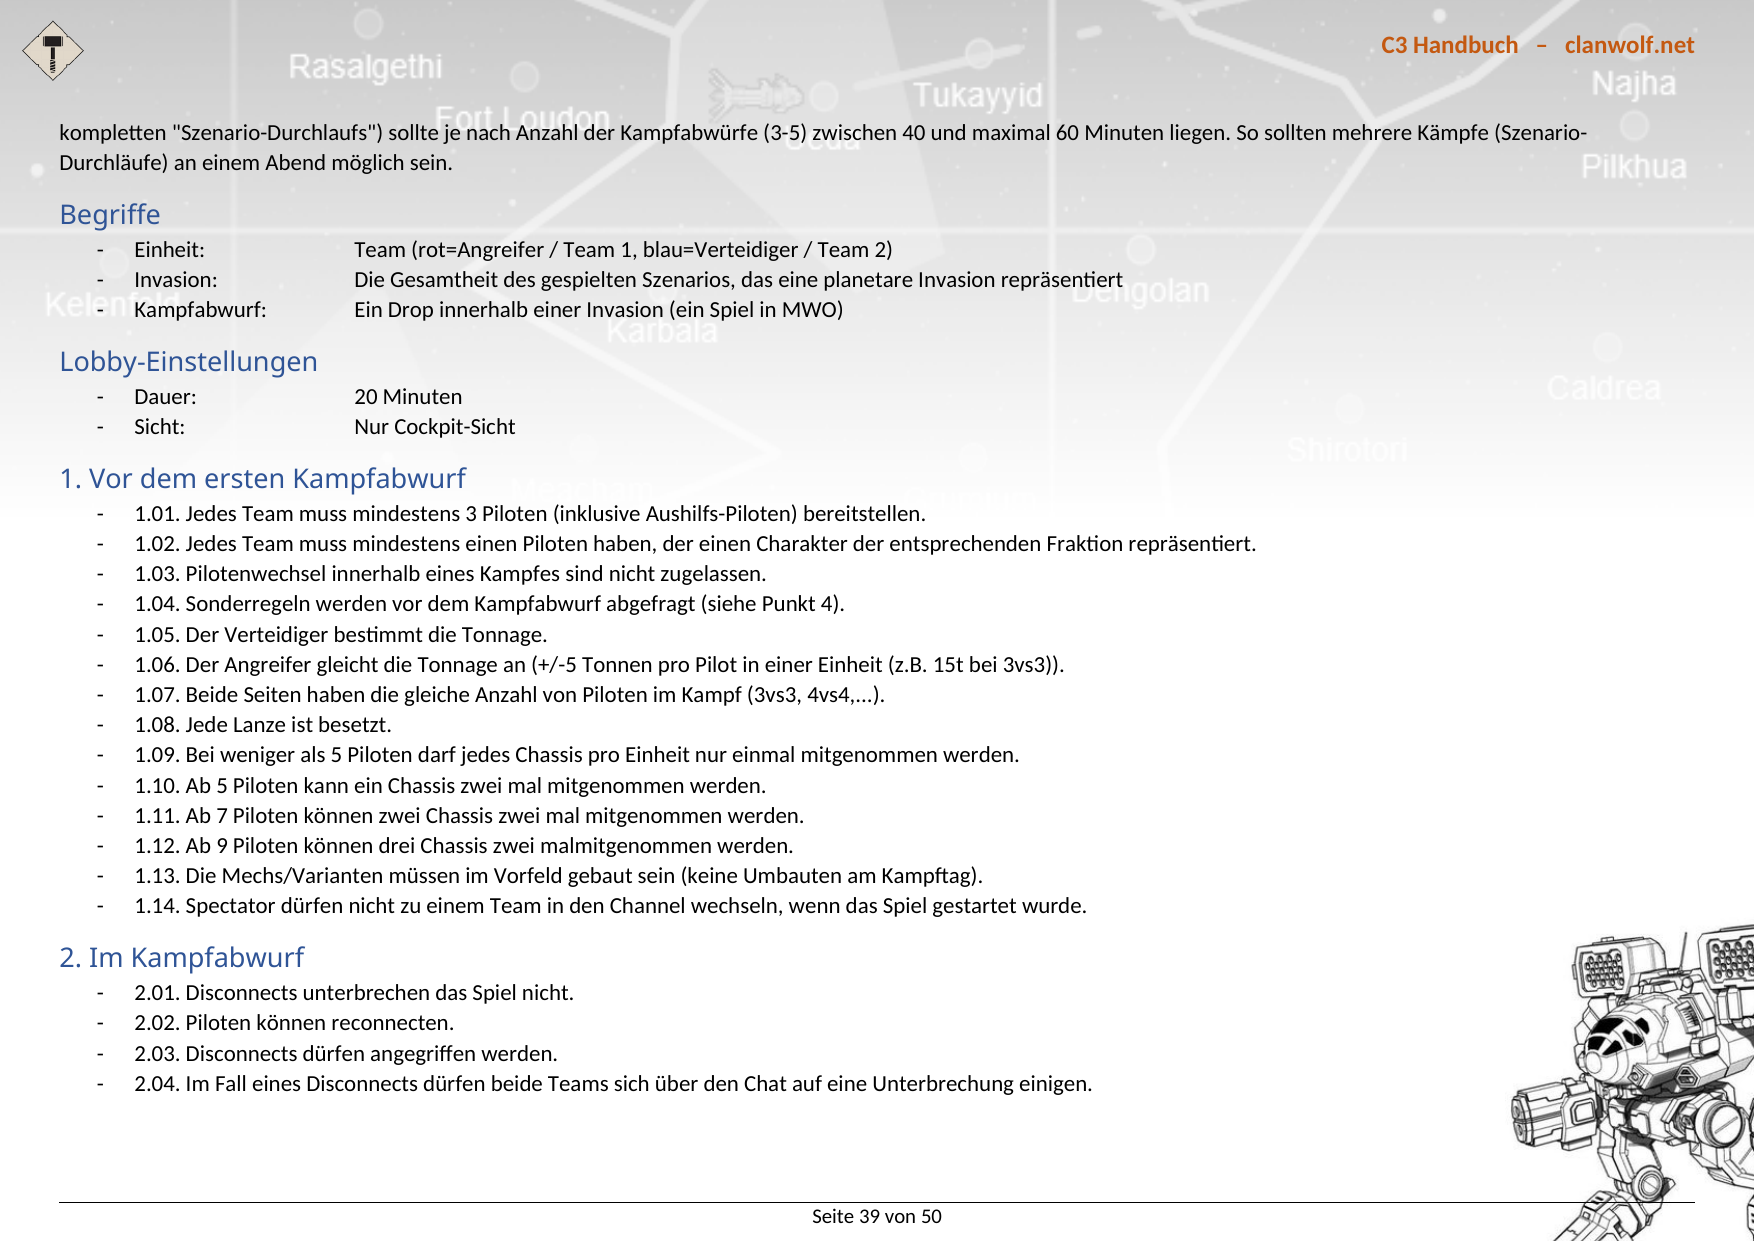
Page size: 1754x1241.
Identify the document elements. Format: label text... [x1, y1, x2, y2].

list 2.01. Disconnects unterbrechen das Spiel nicht. [97, 978, 1695, 1006]
list 1.09. Bei weniger als 5 Piloten darf jedes Chassis pro Einheit nur einmal mitgenommen werden. [97, 741, 1695, 769]
list Kampfabwurf: Ein Drop innerhalb einer Invasion (ein Spiel in MWO) [97, 295, 1695, 323]
list 2.04. Im Fall eines Disconnects dürfen beide Teams sich über den Chat auf eine Unterbrechung einigen. [97, 1069, 1695, 1097]
list 1.08. Jede Lanze ist besetzt. [97, 710, 1695, 738]
list 1.03. Pilotenwechsel innerhalb eines Kampfes sind nicht zugelassen. [97, 559, 1695, 587]
list Sicht: Nur Cockpit-Sicht [97, 412, 1695, 440]
list 1.05. Der Verteidiger bestimmt die Tonnage. [97, 620, 1695, 648]
list 1.13. Die Mechs/Varianten müssen im Vorfeld gebaut sein (keine Umbauten am Kampftag). [97, 861, 1695, 889]
list Dauer: 20 Minuten [97, 382, 1695, 410]
subtitle 1. Vor dem ersten Kampfabwurf [59, 459, 1695, 496]
list 1.11. Ab 7 Piloten können zwei Chassis zwei mal mitgenommen werden. [97, 801, 1695, 829]
subtitle 2. Im Kampfabwurf [59, 938, 1695, 975]
list 1.02. Jedes Team muss mindestens einen Piloten haben, der einen Charakter der entsprechenden Fraktion repräsentiert. [97, 529, 1695, 557]
list Invasion: Die Gesamtheit des gespielten Szenarios, das eine planetare Invasion repräsentiert [97, 265, 1695, 293]
list 2.03. Disconnects dürfen angegriffen werden. [97, 1039, 1695, 1067]
list 1.10. Ab 5 Piloten kann ein Chassis zwei mal mitgenommen werden. [97, 771, 1695, 799]
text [59, 118, 1695, 176]
picture [1364, 909, 1754, 1241]
subtitle Lobby-Einstellungen [59, 342, 1695, 379]
list Einheit: Team (rot=Angreifer / Team 1, blau=Verteidiger / Team 2) [97, 235, 1695, 263]
picture [0, 0, 1754, 531]
list 1.07. Beide Seiten haben die gleiche Anzahl von Piloten im Kampf (3vs3, 4vs4,...). [97, 680, 1695, 708]
subtitle Begriffe [59, 195, 1695, 232]
list 1.12. Ab 9 Piloten können drei Chassis zwei malmitgenommen werden. [97, 831, 1695, 859]
list 1.04. Sonderregeln werden vor dem Kampfabwurf abgefragt (siehe Punkt 4). [97, 589, 1695, 618]
list 2.02. Piloten können reconnecten. [97, 1008, 1695, 1037]
list 1.06. Der Angreifer gleicht die Tonnage an (+/-5 Tonnen pro Pilot in einer Einheit (z.B. 15t bei 3vs3)). [97, 650, 1695, 678]
list 1.14. Spectator dürfen nicht zu einem Team in den Channel wechseln, wenn das Spiel gestartet wurde. [97, 892, 1695, 920]
list 1.01. Jedes Team muss mindestens 3 Piloten (inklusive Aushilfs-Piloten) bereitstellen. [97, 499, 1695, 527]
